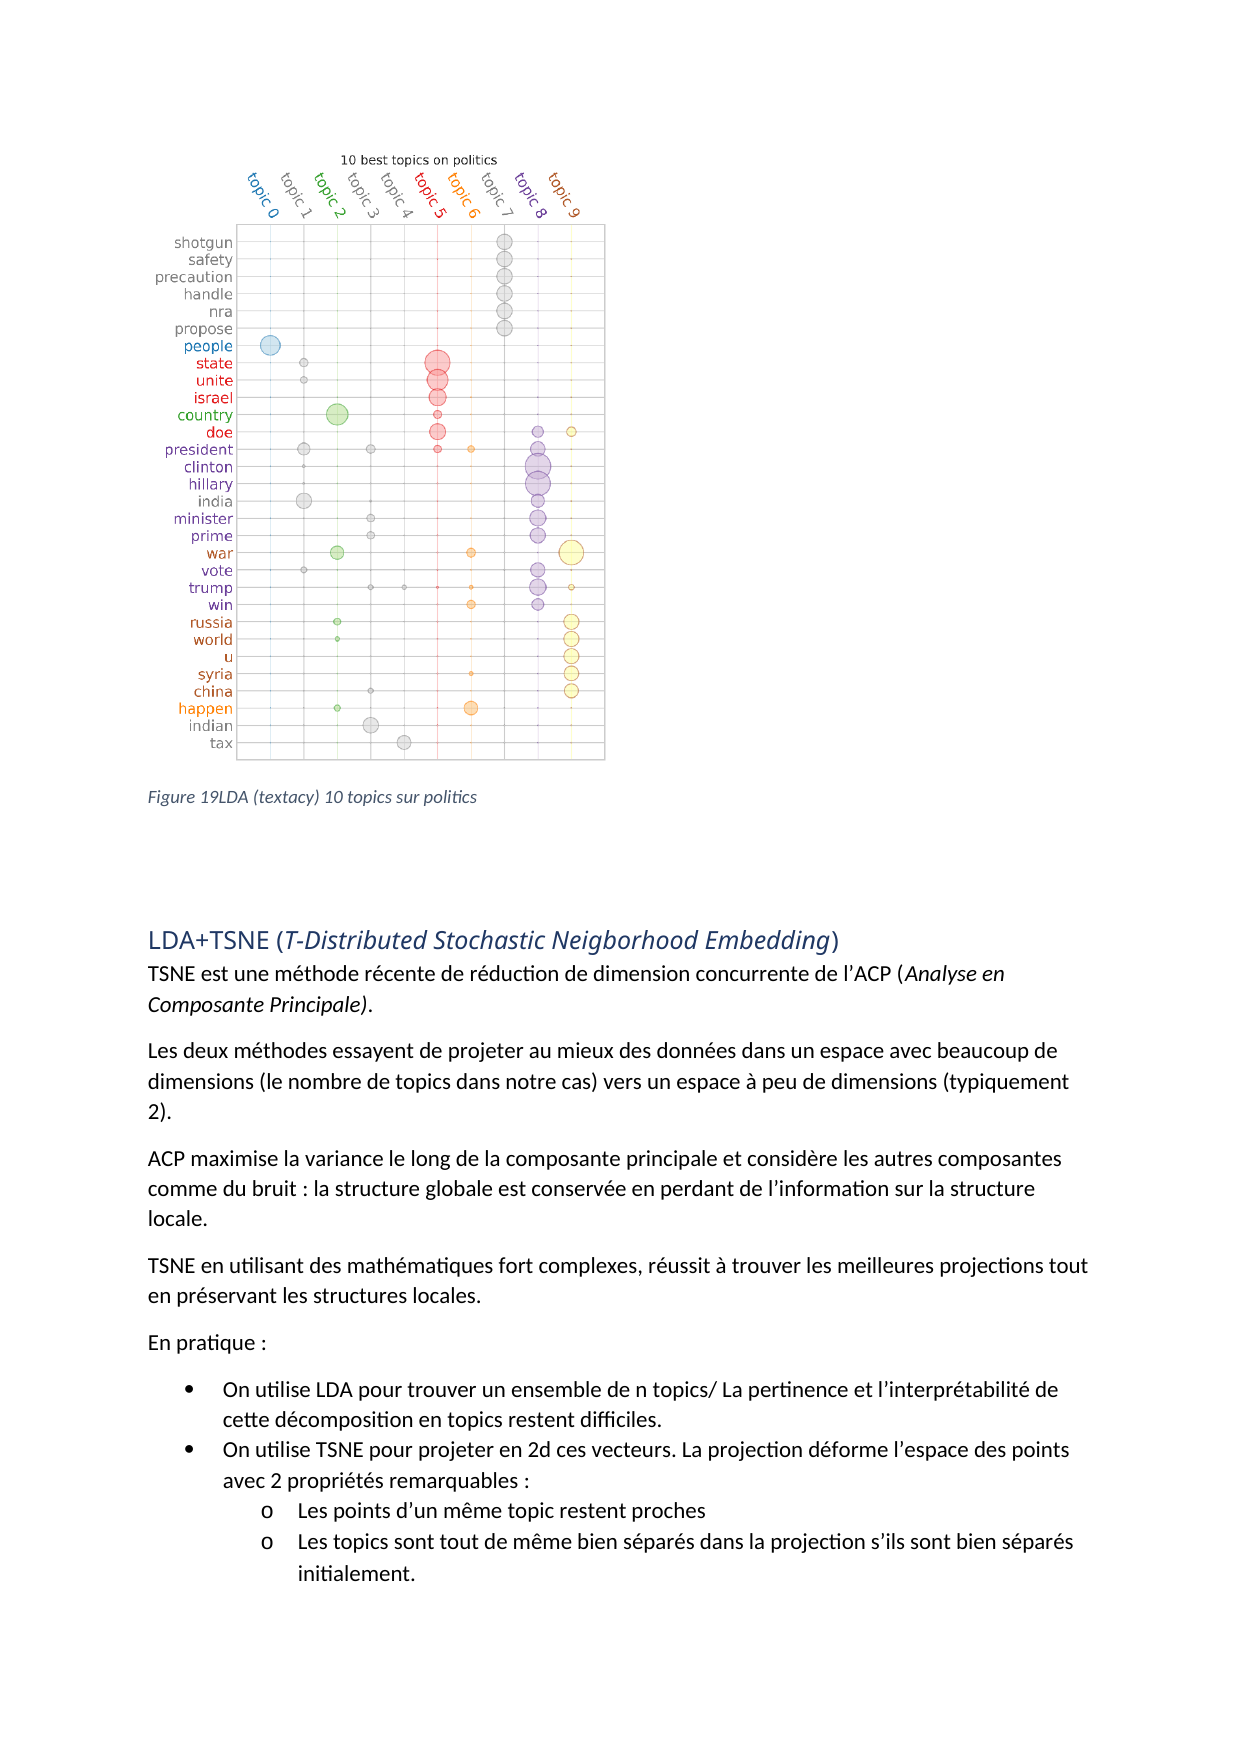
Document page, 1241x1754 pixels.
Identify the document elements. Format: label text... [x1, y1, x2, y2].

text TSNE est une méthode récente de réduction de dimension concurrente de l’ACP (Analyse en Composante Principale). [148, 959, 1093, 1018]
subtitle LDA+TSNE (T-Distributed Stochastic Neigborhood Embedding) [148, 923, 1093, 957]
text Les deux méthodes essayent de projeter au mieux des données dans un espace avec beaucoup de dimensions (le nombre de topics dans notre cas) vers un espace à peu de dimensions (typiquement 2). [148, 1037, 1093, 1125]
list On utilise LDA pour trouver un ensemble de n topics/ La pertinence et l’interprétabilité de cette décomposition en topics restent difficiles. [185, 1375, 1093, 1433]
text En pratique : [148, 1328, 1093, 1356]
list On utilise TSNE pour projeter en 2d ces vecteurs. La projection déforme l’espace des points avec 2 propriétés remarquables : [185, 1436, 1093, 1494]
list Les points d’un même topic restent proches [260, 1496, 1093, 1525]
text ACP maximise la variance le long de la composante principale et considère les autres composantes comme du bruit : la structure globale est conservée en perdant de l’information sur la structure locale. [148, 1144, 1093, 1232]
picture [147, 147, 612, 767]
text TSNE en utilisant des mathématiques fort complexes, réussit à trouver les meilleures projections tout en préservant les structures locales. [148, 1251, 1093, 1309]
list Les topics sont tout de même bien séparés dans la projection s’ils sont bien séparés initialement. [260, 1527, 1093, 1587]
